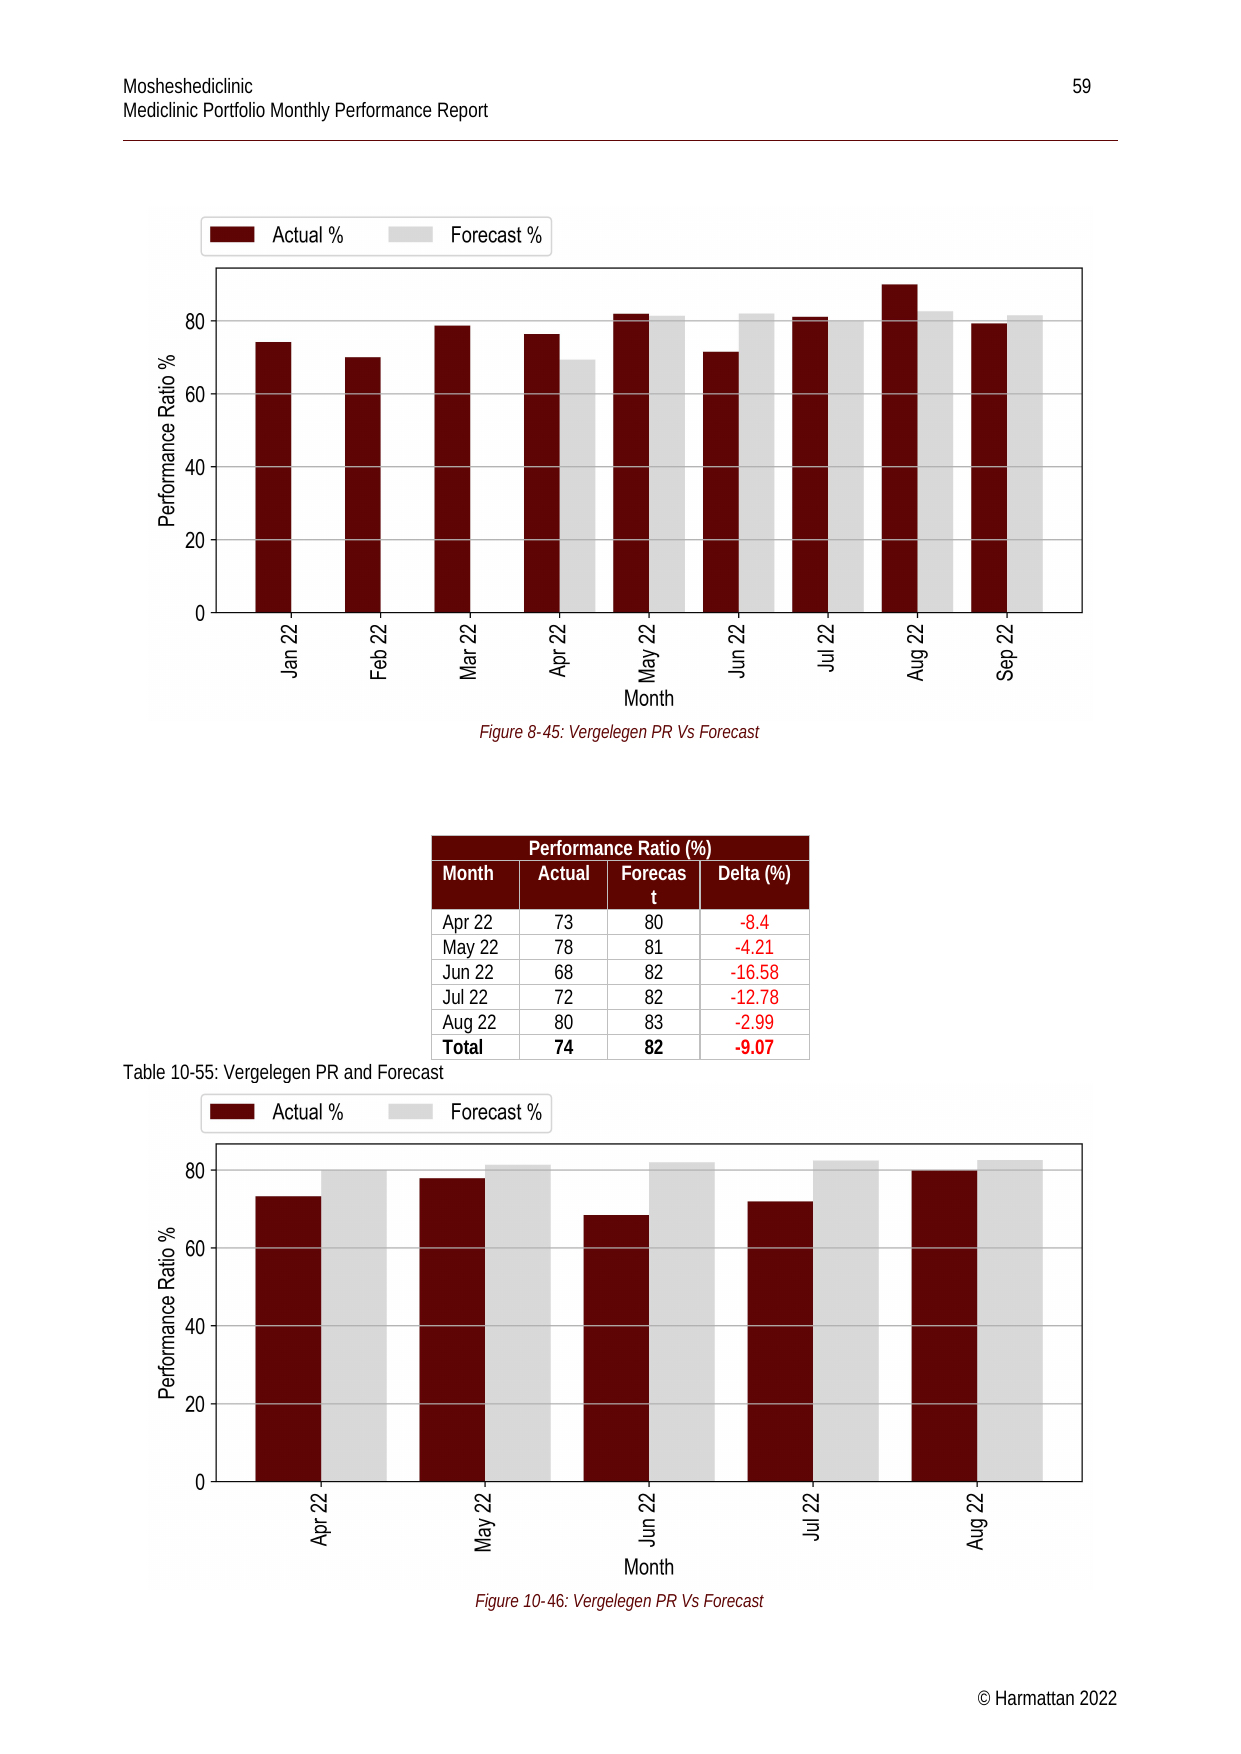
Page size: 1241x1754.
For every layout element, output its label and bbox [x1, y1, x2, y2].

table_cell [701, 910, 809, 934]
table_cell [608, 960, 699, 984]
table_cell [520, 861, 607, 909]
table_cell [520, 960, 607, 984]
table_cell [432, 1035, 519, 1059]
table_cell [608, 985, 699, 1009]
table_cell [432, 985, 519, 1009]
table_cell [432, 861, 519, 909]
picture [147, 206, 1093, 721]
table_cell [608, 861, 699, 909]
table_cell [701, 960, 809, 984]
table_cell [701, 985, 809, 1009]
table_cell [520, 1035, 607, 1059]
table_cell [432, 1010, 519, 1034]
table_cell [520, 935, 607, 959]
table_cell [701, 1010, 809, 1034]
table_cell [432, 935, 519, 959]
table_cell [608, 1010, 699, 1034]
table_cell [608, 935, 699, 959]
table_cell [432, 910, 519, 934]
table_cell [520, 1010, 607, 1034]
table_cell [432, 960, 519, 984]
table_cell [701, 935, 809, 959]
table_cell [520, 910, 607, 934]
table_cell [701, 861, 809, 909]
table_cell [608, 910, 699, 934]
table_cell [520, 985, 607, 1009]
table_header [432, 836, 809, 860]
picture [147, 1083, 1093, 1590]
table_cell [608, 1035, 699, 1059]
table_cell [701, 1035, 809, 1059]
